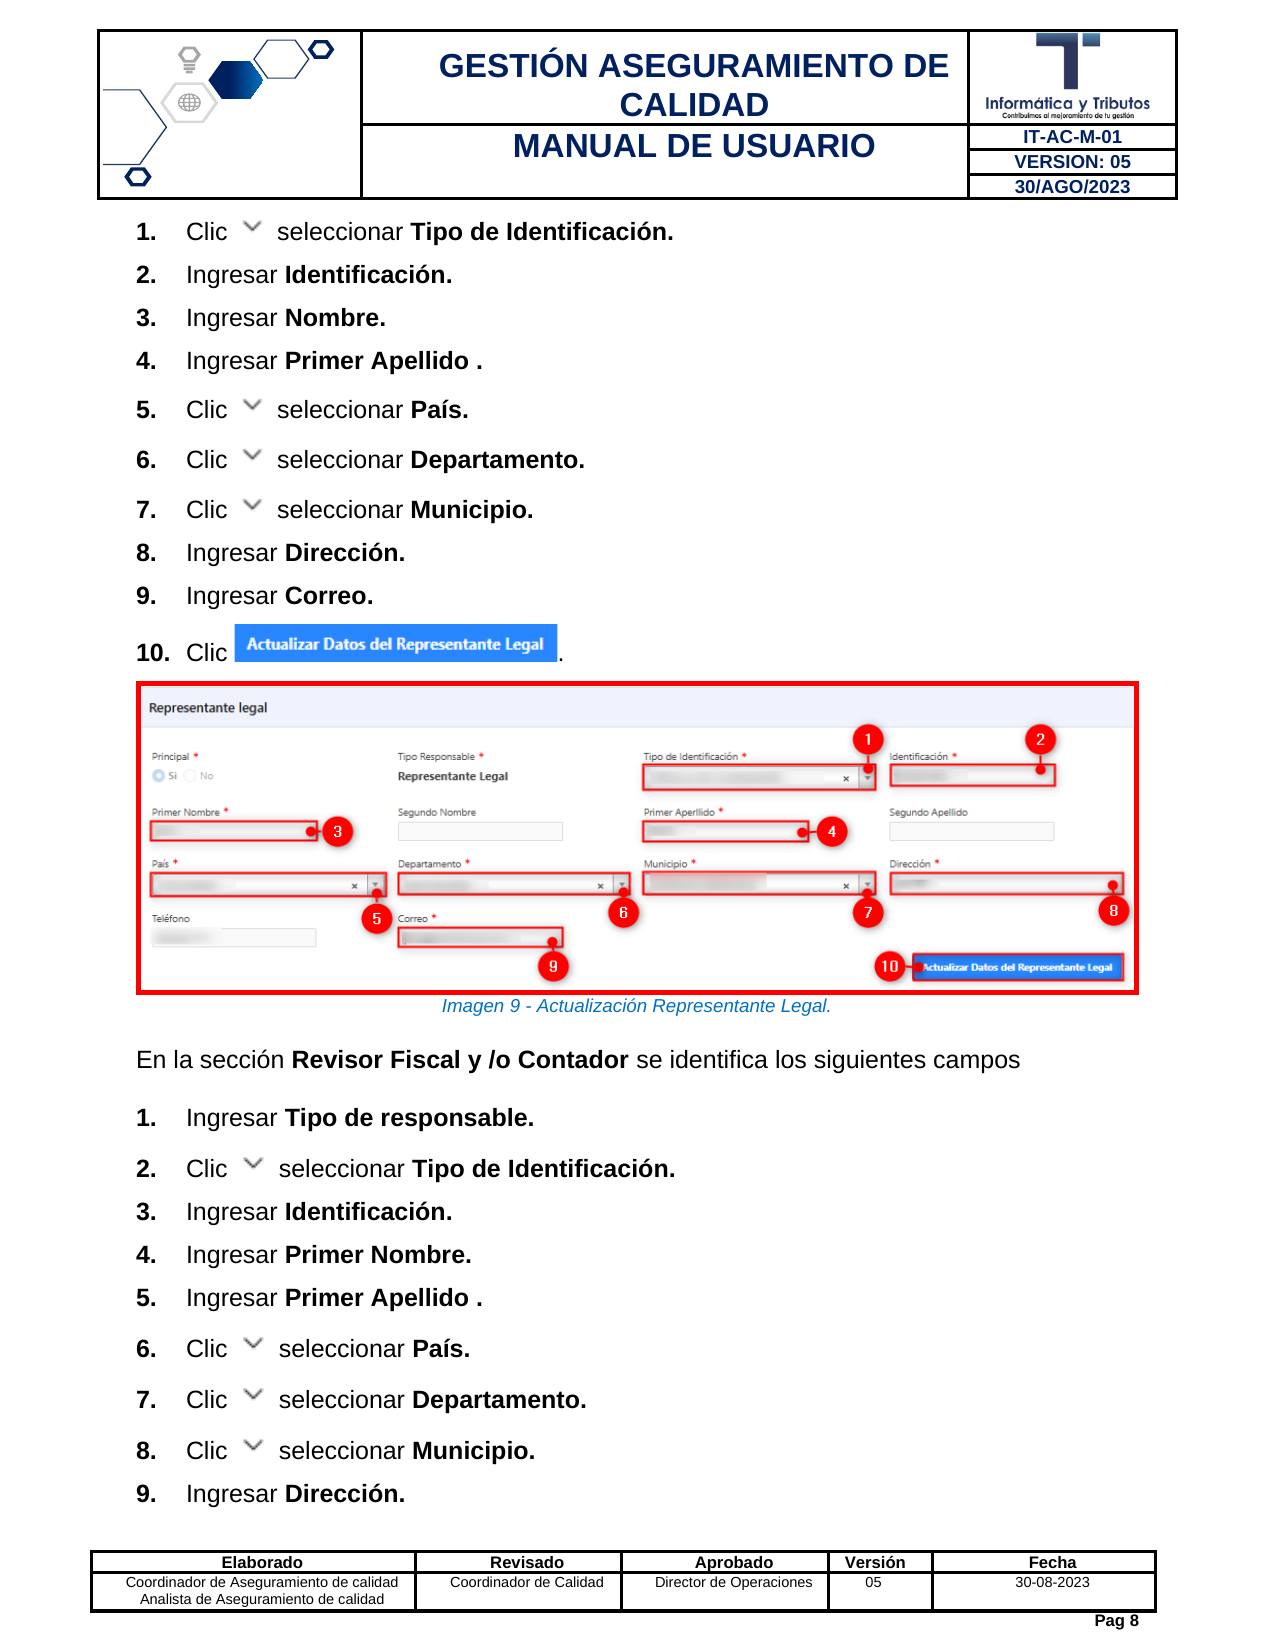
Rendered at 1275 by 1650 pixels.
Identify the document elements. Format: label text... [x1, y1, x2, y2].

list Ingresar Identificación. [136, 1197, 1139, 1226]
picture [234, 1326, 272, 1358]
picture [234, 624, 558, 662]
list Clic seleccionar País. [136, 389, 1139, 424]
picture [234, 210, 270, 240]
picture [234, 488, 270, 519]
picture [234, 389, 270, 419]
list Clic seleccionar Tipo de Identificación. [136, 1146, 1139, 1183]
list Clic seleccionar Departamento. [136, 1377, 1139, 1414]
picture [985, 32, 1150, 120]
list Clic seleccionar País. [136, 1326, 1139, 1363]
picture [234, 1146, 272, 1178]
list Ingresar Nombre. [136, 303, 1139, 332]
picture [234, 438, 270, 469]
text Imagen 9 - Actualización Representante Legal. [136, 995, 1139, 1017]
list Clic seleccionar Municipio. [136, 488, 1139, 523]
list Ingresar Identificación. [136, 260, 1139, 288]
list Ingresar Primer Apellido . [136, 346, 1139, 375]
list Clic seleccionar Departamento. [136, 439, 1139, 474]
list Clic seleccionar Tipo de Identificación. [136, 210, 1139, 245]
picture [141, 686, 1134, 990]
list Ingresar Dirección. [136, 538, 1139, 567]
list Ingresar Primer Apellido . [136, 1283, 1139, 1312]
picture [234, 1377, 272, 1409]
list Clic seleccionar Municipio. [136, 1428, 1139, 1465]
picture [234, 1428, 272, 1460]
list Ingresar Tipo de responsable. [136, 1103, 1139, 1132]
list Ingresar Primer Nombre. [136, 1240, 1139, 1269]
text En la sección Revisor Fiscal y /o Contador se identifica los siguientes campos [136, 1046, 1139, 1074]
list Ingresar Dirección. [136, 1479, 1139, 1508]
list Ingresar Correo. [136, 581, 1139, 610]
